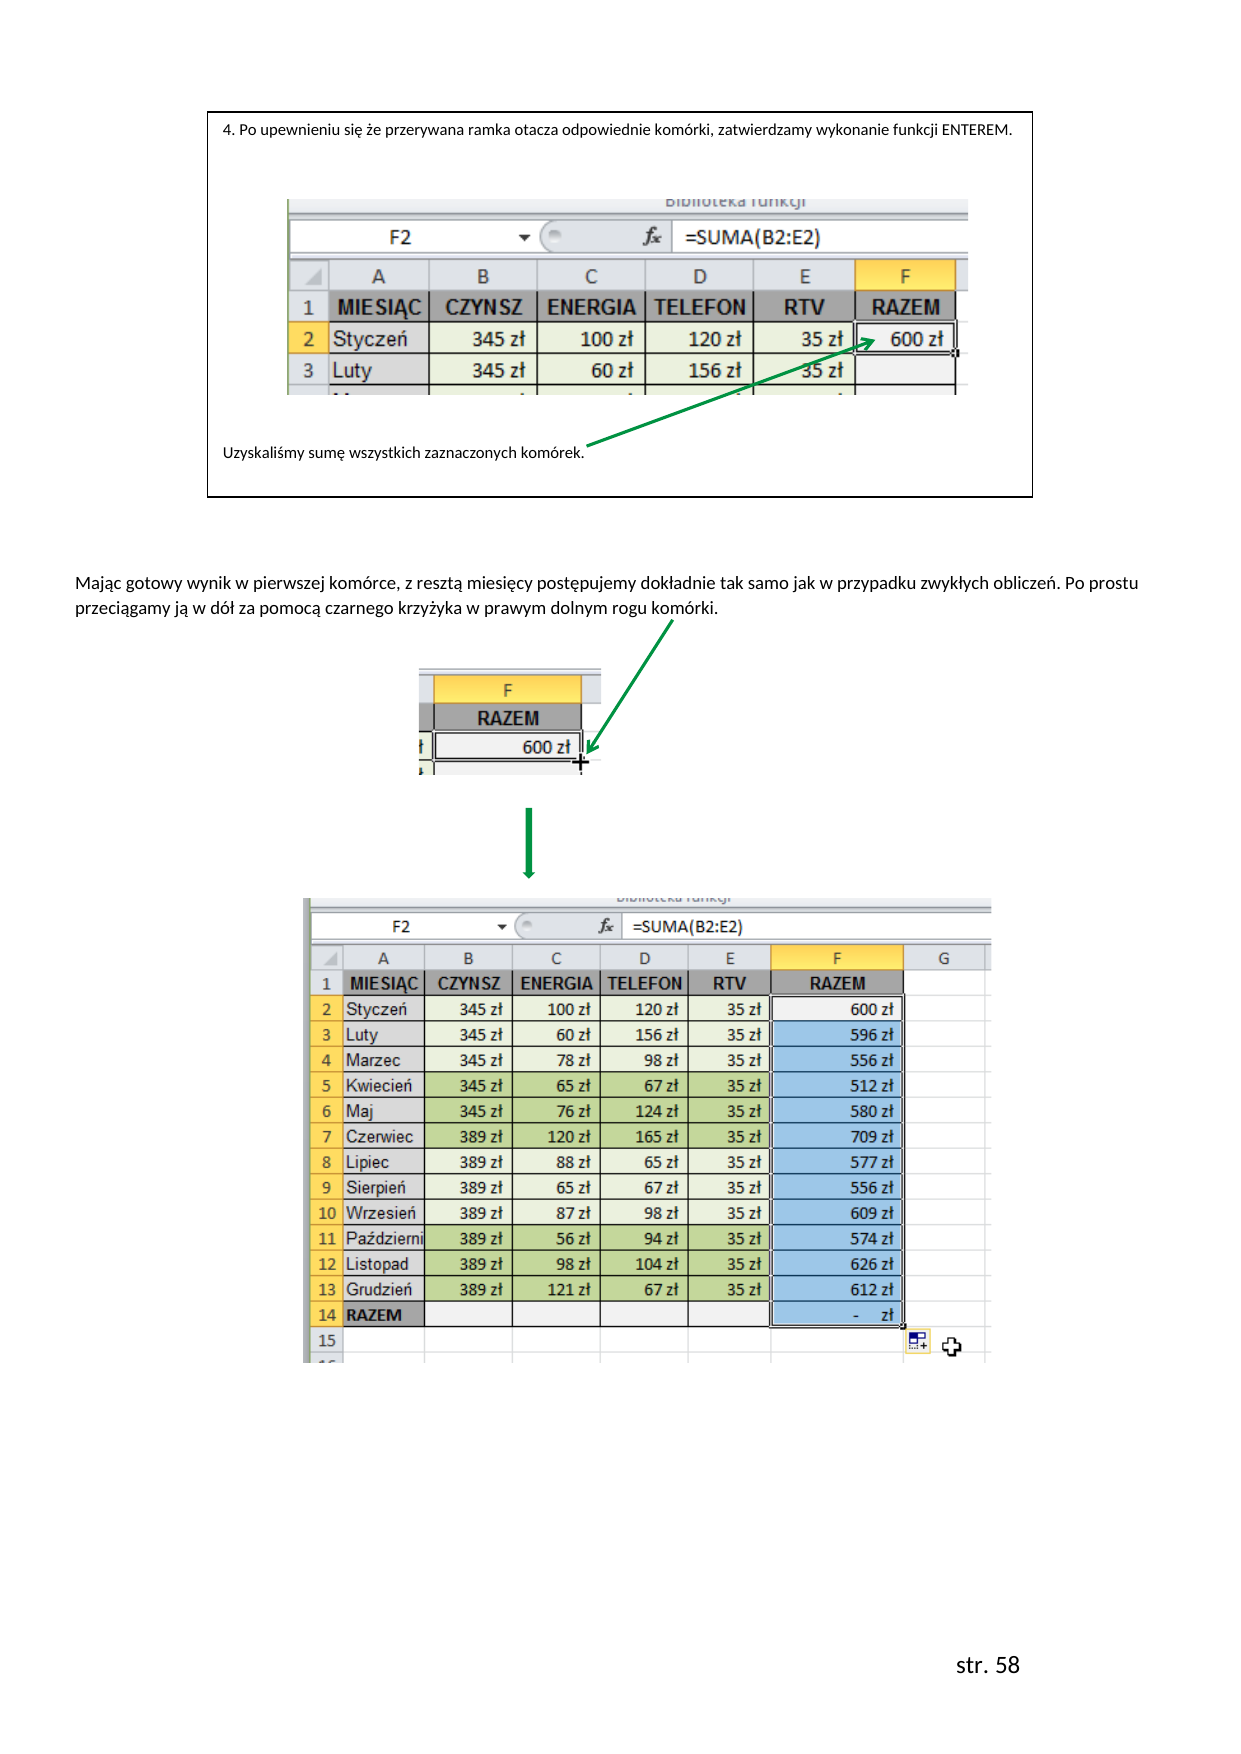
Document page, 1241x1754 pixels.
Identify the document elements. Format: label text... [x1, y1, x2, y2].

picture [418, 663, 602, 775]
picture [287, 199, 969, 395]
text Mając gotowy wynik w pierwszej komórce, z resztą miesięcy postępujemy dokładnie tak samo jak w przypadku zwykłych obliczeń. Po prostu przeciągamy ją w dół za pomocą czarnego krzyżyka w prawym dolnym rogu komórki. [75, 571, 1165, 619]
picture [303, 898, 992, 1363]
